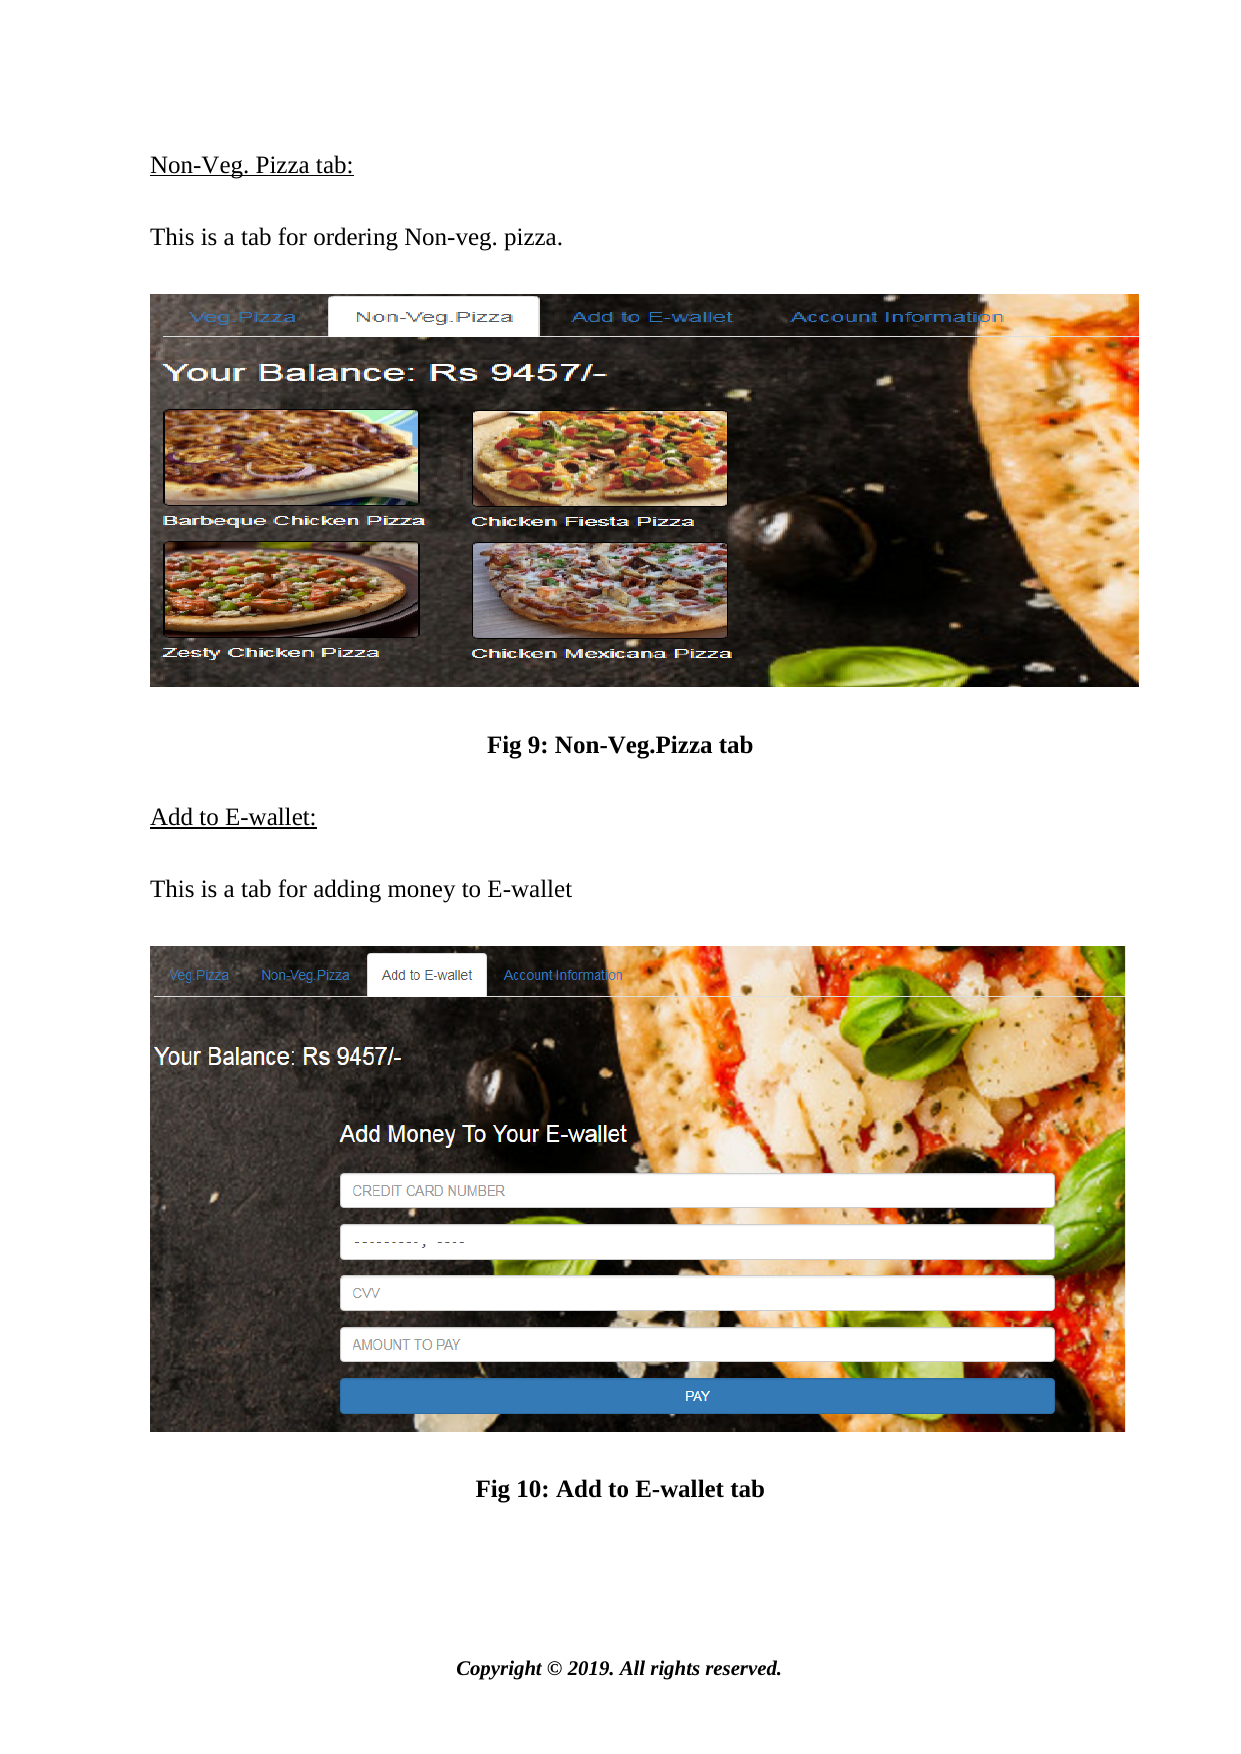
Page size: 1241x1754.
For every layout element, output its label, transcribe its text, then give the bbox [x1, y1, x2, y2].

picture [150, 294, 1139, 687]
text This is a tab for adding money to E-wallet [150, 874, 1090, 903]
text Fig 9: Non-Veg.Pizza tab [150, 730, 1090, 759]
text Fig 10: Add to E-wallet tab [150, 1474, 1090, 1503]
text Add to E-wallet: [150, 802, 1090, 831]
text This is a tab for ordering Non-veg. pizza. [150, 222, 1090, 251]
picture [150, 946, 1125, 1432]
text Non-Veg. Pizza tab: [150, 150, 1090, 179]
